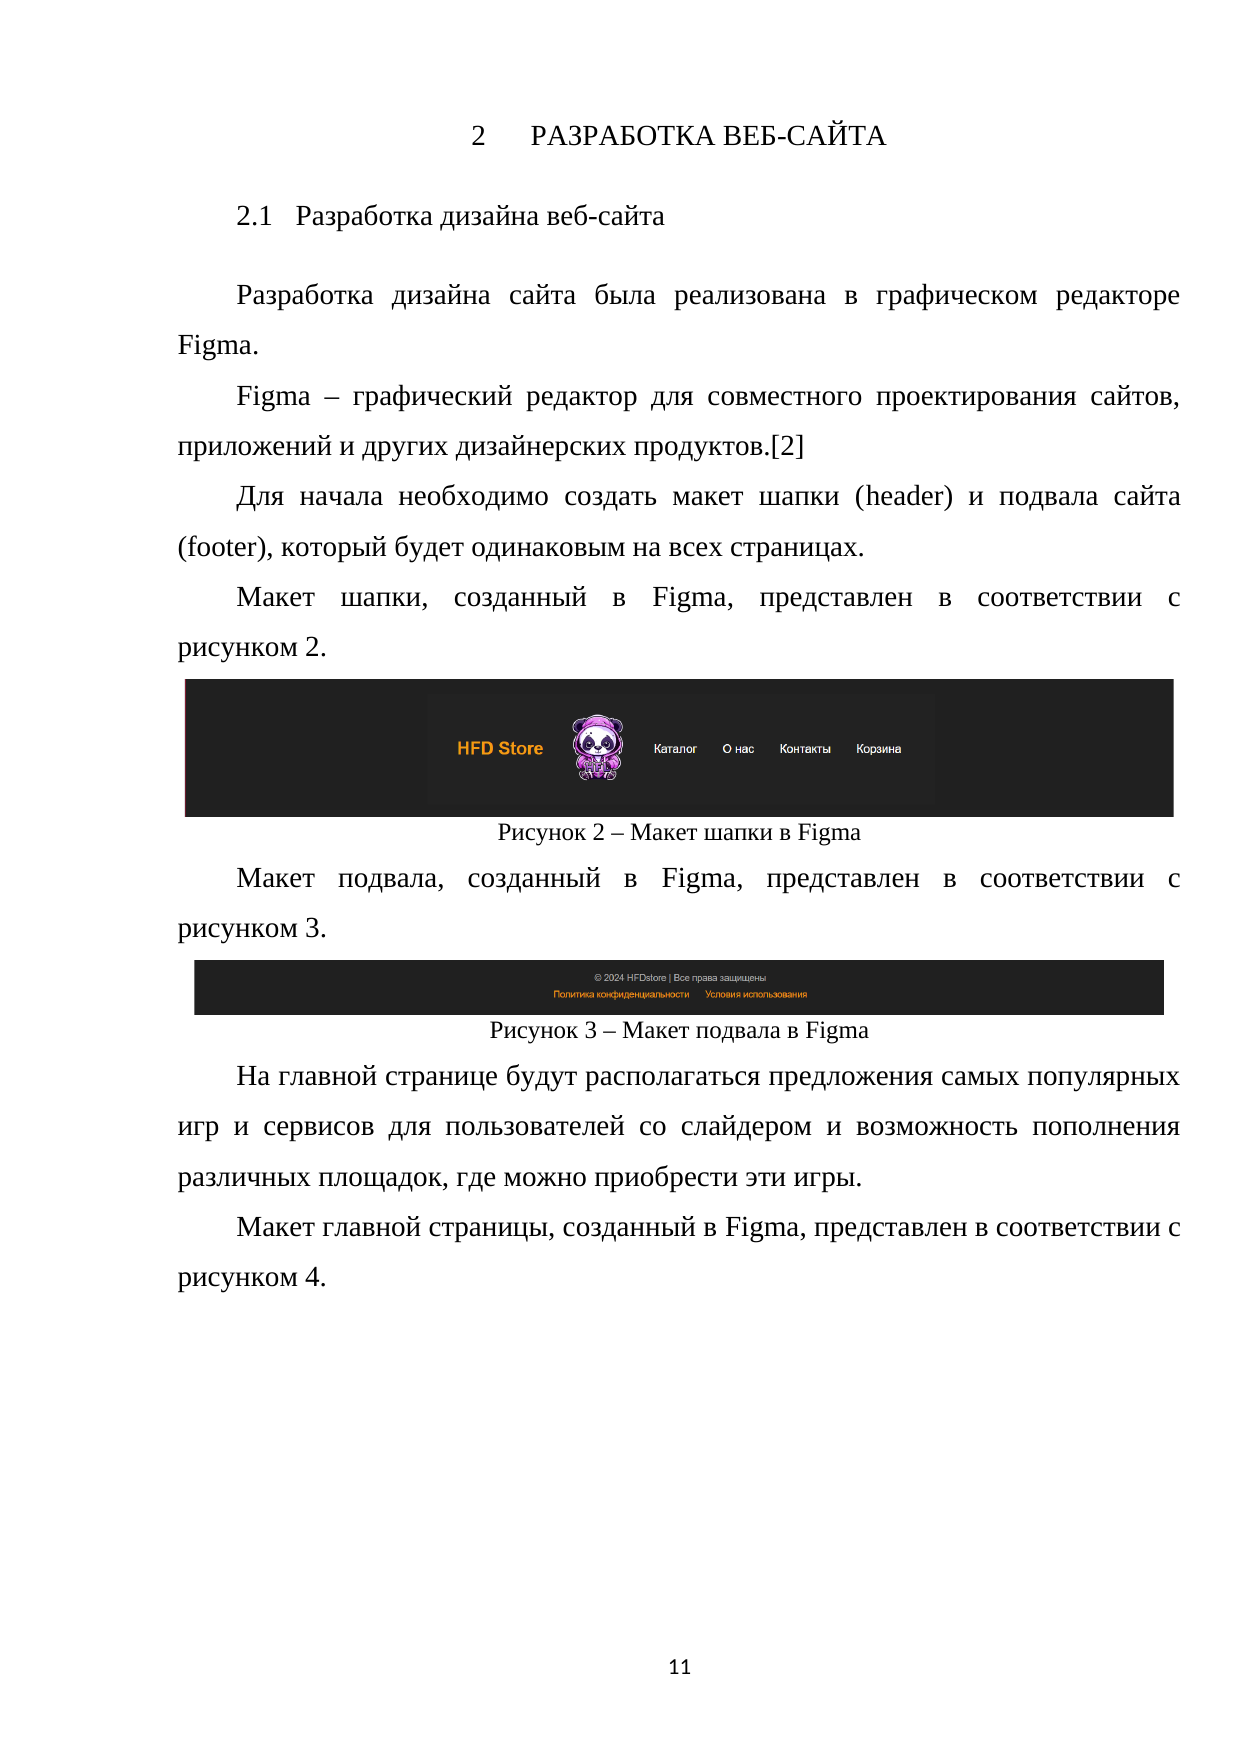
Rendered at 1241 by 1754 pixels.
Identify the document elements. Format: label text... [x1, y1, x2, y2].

text Макет главной страницы, созданный в Figma, представлен в соответствии с рисунком 4. [177, 1209, 1181, 1293]
text Рисунок 2 – Макет шапки в Figma [177, 817, 1181, 846]
text Для начала необходимо создать макет шапки (header) и подвала сайта (footer), который будет одинаковым на всех страницах. [177, 478, 1181, 562]
subtitle 2 РАЗРАБОТКА ВЕБ-САЙТА [177, 118, 1181, 152]
picture [184, 679, 1174, 817]
text Разработка дизайна сайта была реализована в графическом редакторе Figma. [177, 277, 1181, 361]
text Макет подвала, созданный в Figma, представлен в соответствии с рисунком 3. [177, 860, 1181, 944]
text На главной странице будут располагаться предложения самых популярных игр и сервисов для пользователей со слайдером и возможность пополнения различных площадок, где можно приобрести эти игры. [177, 1058, 1181, 1192]
text Figma – графический редактор для совместного проектирования сайтов, приложений и других дизайнерских продуктов.[2] [177, 378, 1181, 462]
subtitle 2.1 Разработка дизайна веб-сайта [177, 198, 1181, 231]
text Макет шапки, созданный в Figma, представлен в соответствии с рисунком 2. [177, 579, 1181, 663]
text Рисунок 3 – Макет подвала в Figma [177, 1015, 1181, 1044]
picture [194, 960, 1164, 1015]
